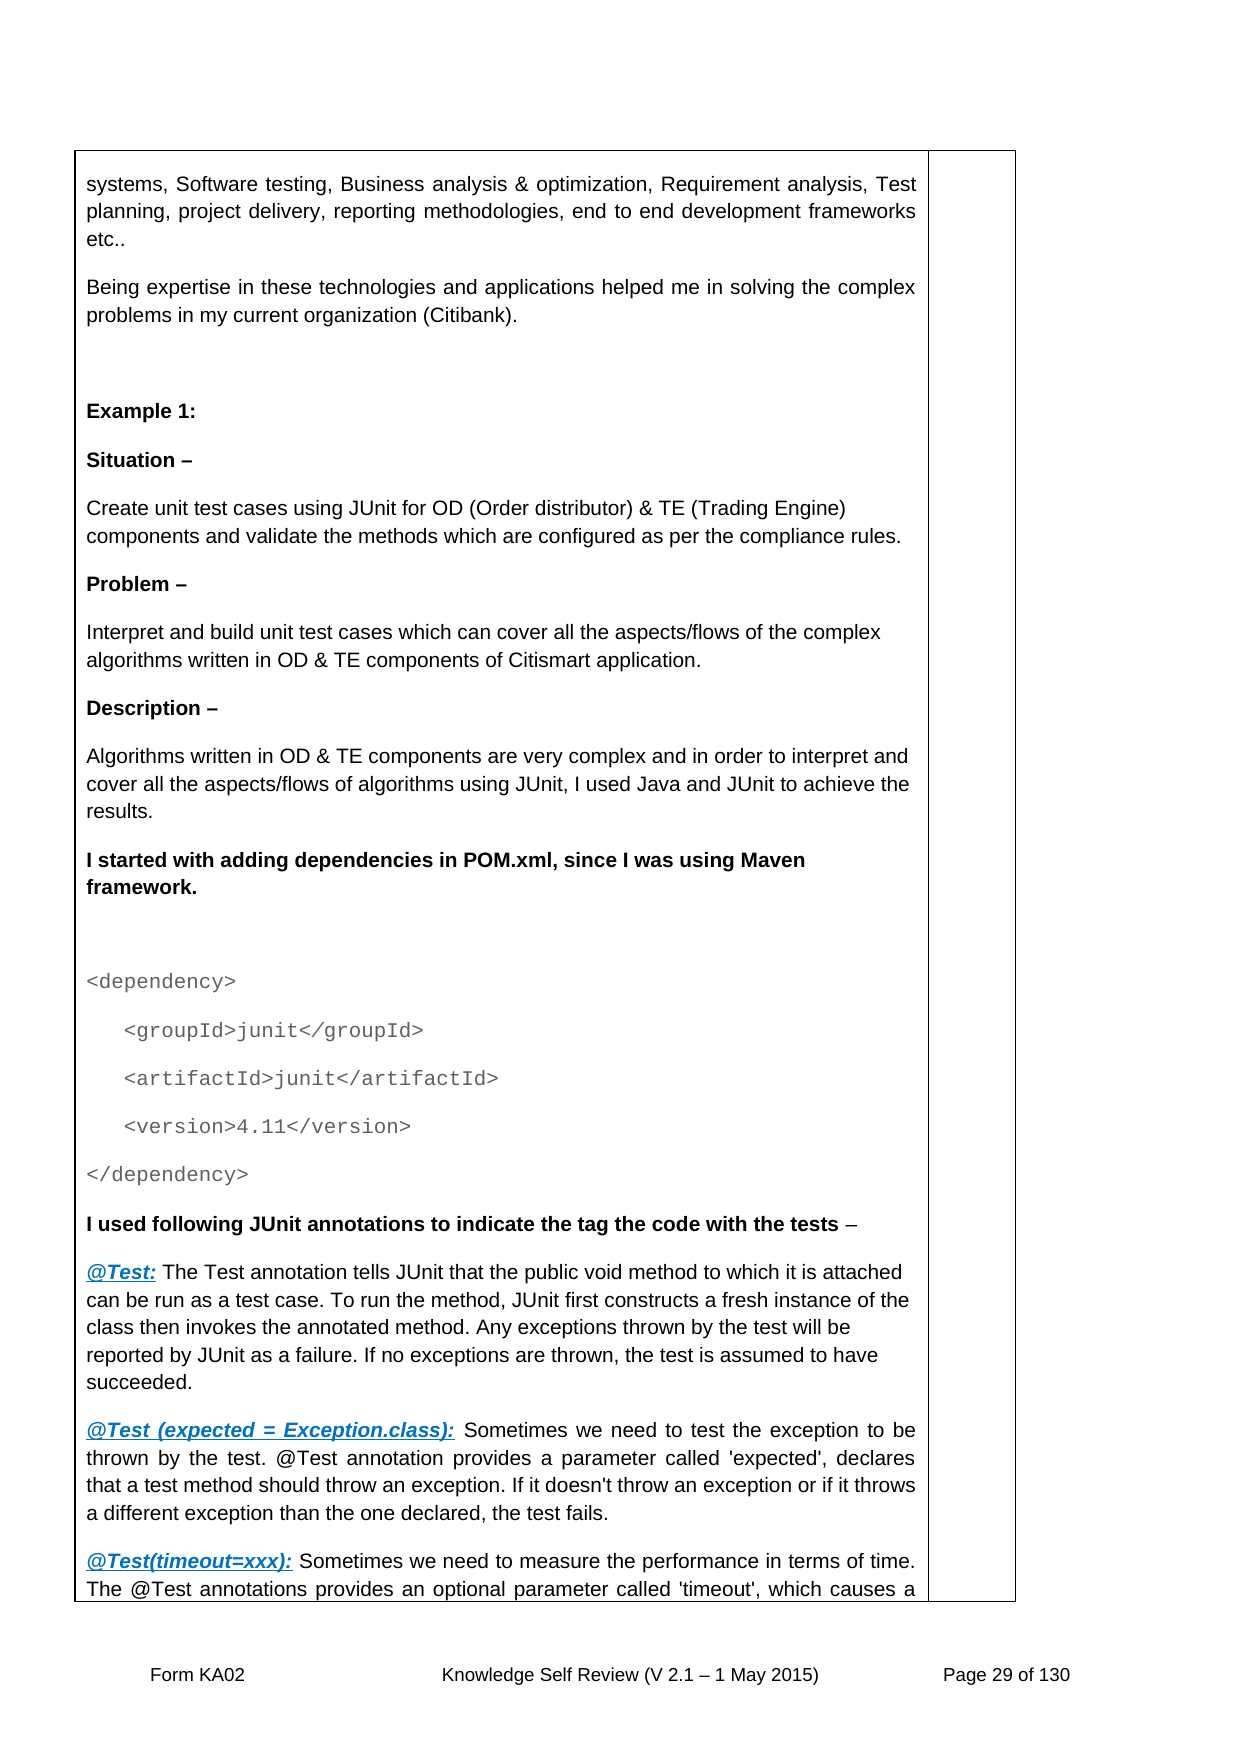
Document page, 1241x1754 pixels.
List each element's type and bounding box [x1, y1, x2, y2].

table_cell [76, 151, 928, 1601]
table_cell [929, 151, 1015, 1601]
